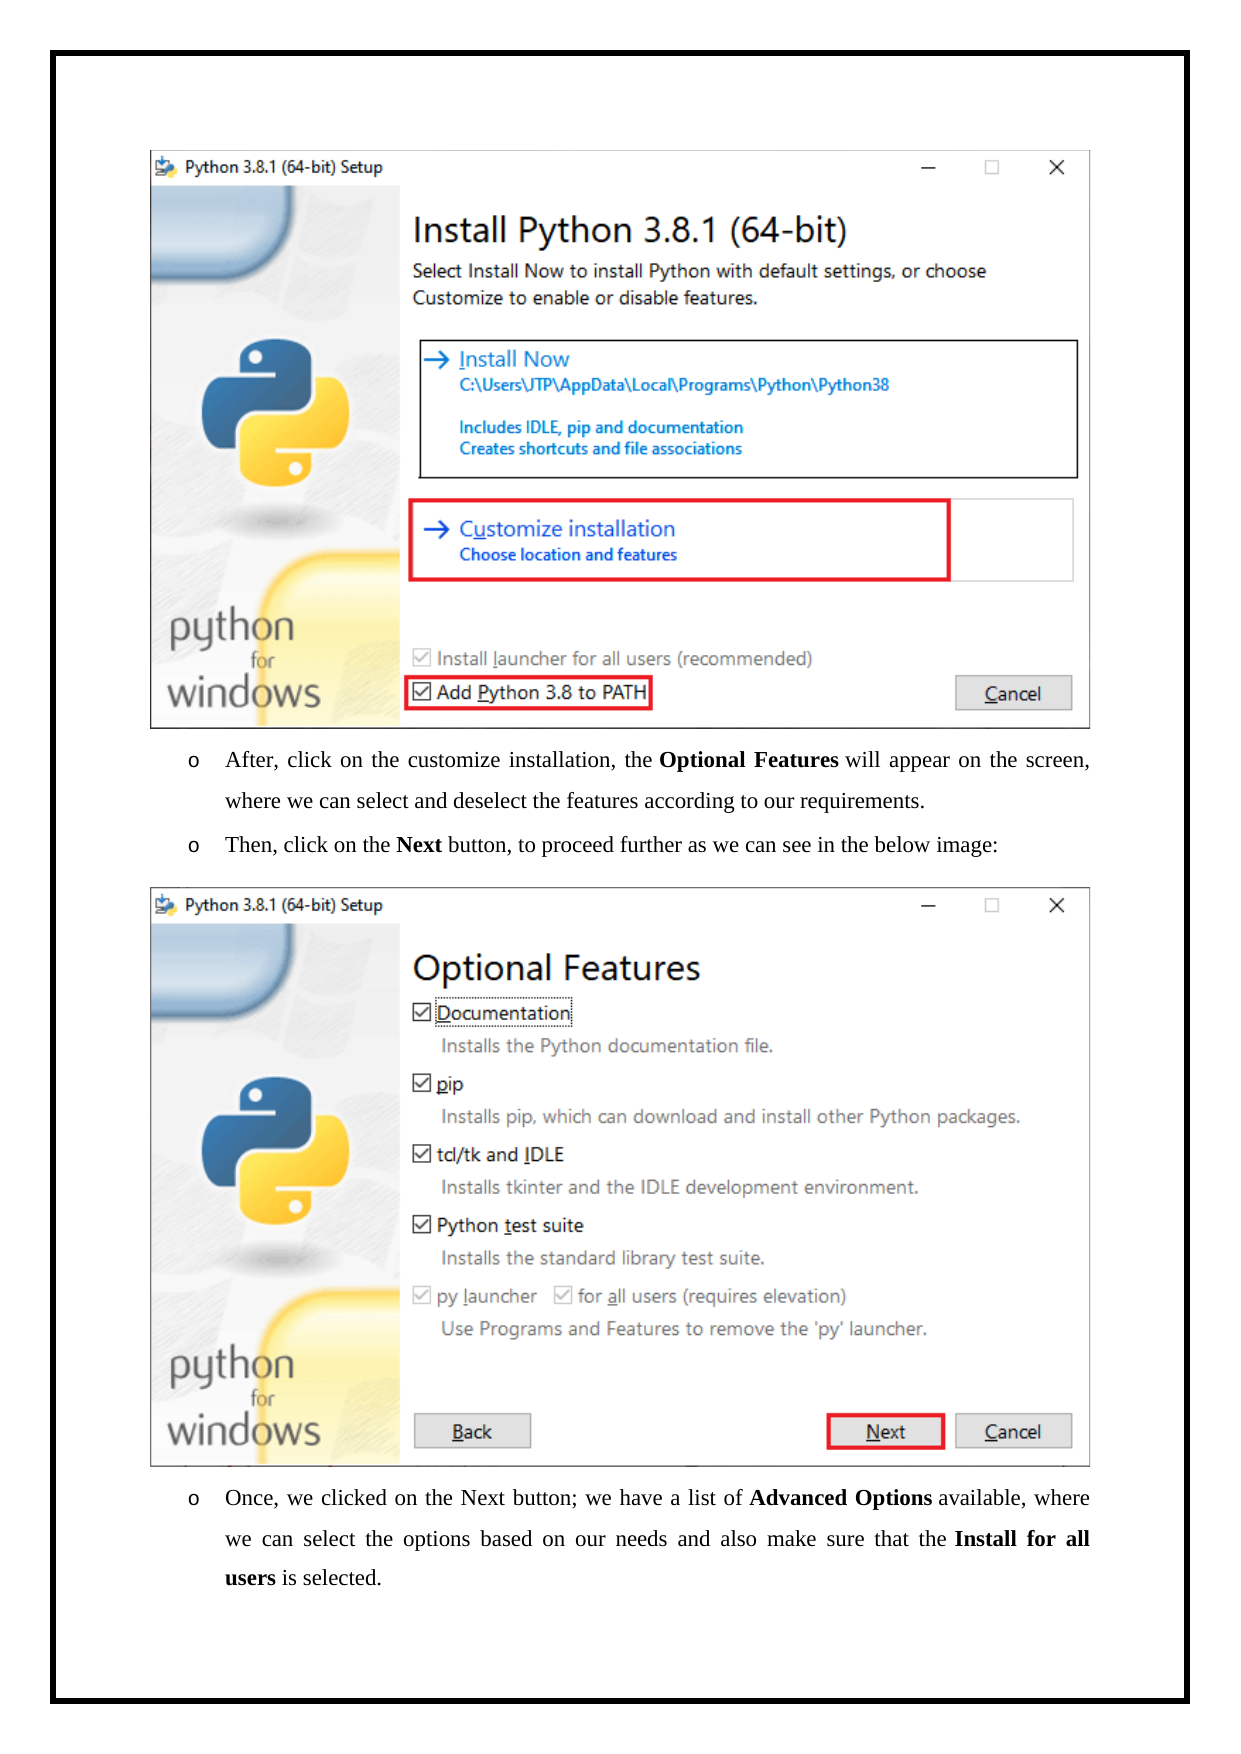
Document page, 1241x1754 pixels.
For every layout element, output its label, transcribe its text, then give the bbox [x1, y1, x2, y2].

list Once, we clicked on the Next button; we have a list of Advanced Options available, where we can select the options based on our needs and also make sure that the Install for all users is selected. [187, 1473, 1090, 1590]
list Then, click on the Next button, to proceed further as we can see in the below image: [187, 819, 1090, 858]
picture [150, 887, 1091, 1467]
list After, click on the customize installation, the Optional Features will appear on the screen, where we can select and deselect the features according to our requirements. [187, 735, 1090, 813]
picture [150, 150, 1091, 729]
